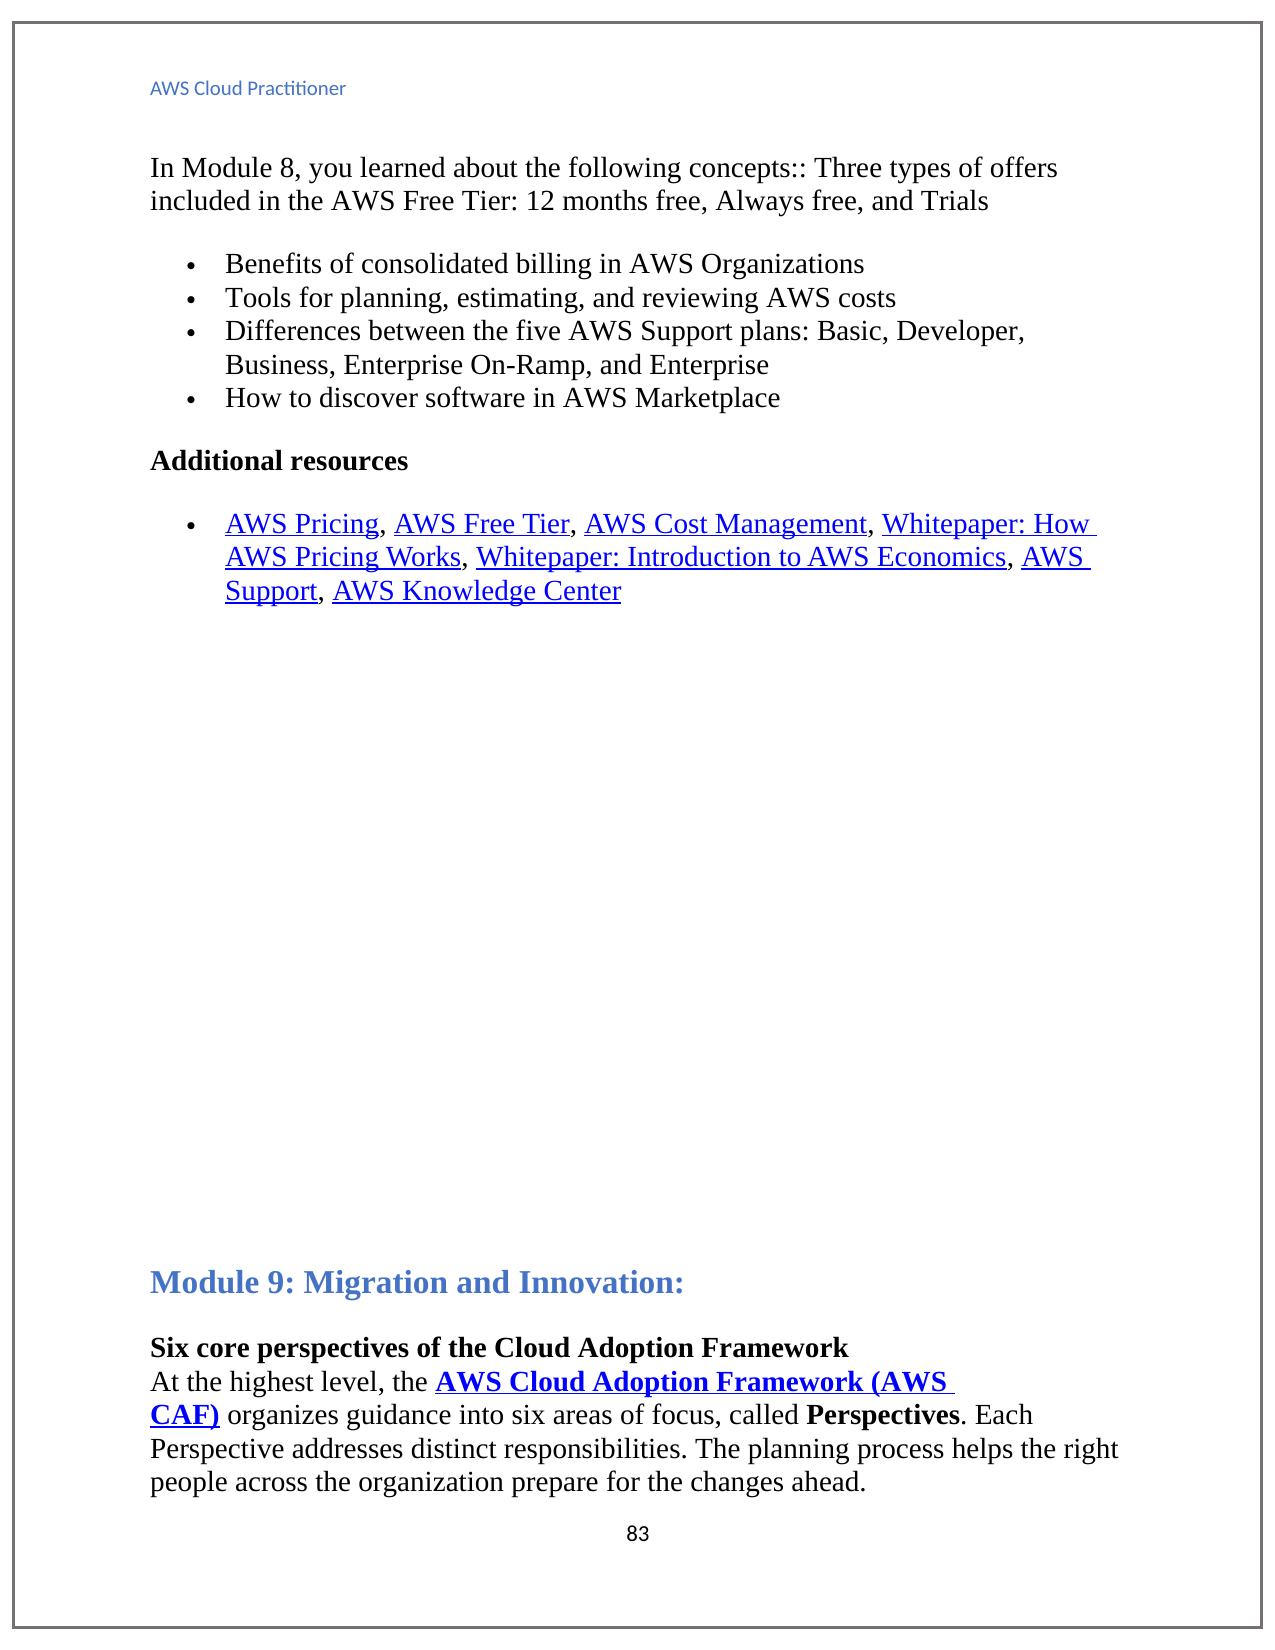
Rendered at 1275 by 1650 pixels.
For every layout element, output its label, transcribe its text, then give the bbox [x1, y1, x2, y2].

text Additional resources [150, 443, 1125, 477]
text In Module 8, you learned about the following concepts:: Three types of offers included in the AWS Free Tier: 12 months free, Always free, and Trials [150, 150, 1125, 217]
text Six core perspectives of the Cloud Adoption Framework [150, 1330, 1125, 1364]
list Differences between the five AWS Support plans: Basic, Developer, Business, Enterprise On-Ramp, and Enterprise [187, 313, 1125, 380]
list How to discover software in AWS Marketplace [187, 380, 1125, 414]
list Benefits of consolidated billing in AWS Organizations [187, 246, 1125, 280]
list Tools for planning, estimating, and reviewing AWS costs [187, 280, 1125, 313]
text At the highest level, the AWS Cloud Adoption Framework (AWS CAF) organizes guidance into six areas of focus, called Perspectives. Each Perspective addresses distinct responsibilities. The planning process helps the right people across the organization prepare for the changes ahead. [150, 1364, 1125, 1498]
list AWS Pricing, AWS Free Tier, AWS Cost Management, Whitepaper: How AWS Pricing Works, Whitepaper: Introduction to AWS Economics, AWS Support, AWS Knowledge Center [187, 506, 1125, 606]
text Module 9: Migration and Innovation: [150, 1263, 1125, 1301]
